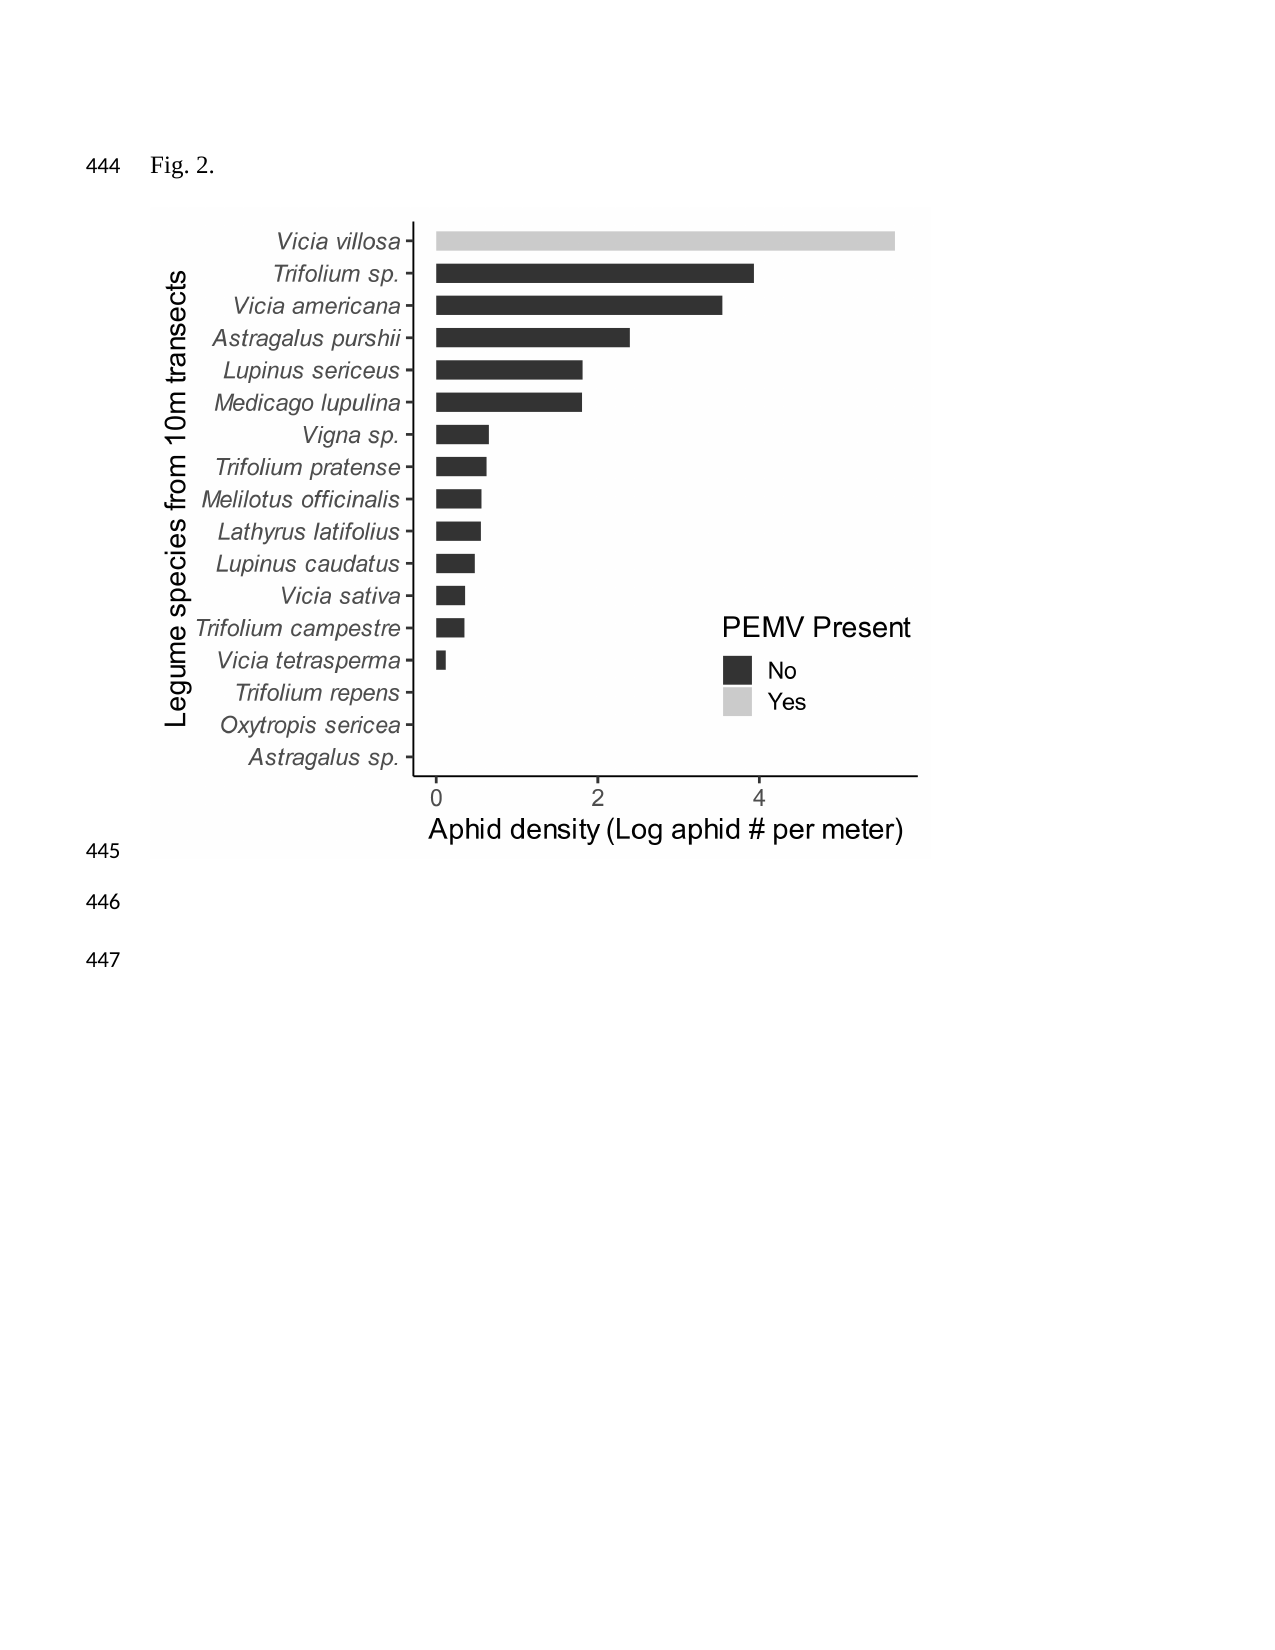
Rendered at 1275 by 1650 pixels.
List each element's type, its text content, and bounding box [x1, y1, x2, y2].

text Fig. 2. [150, 150, 1125, 179]
picture [150, 207, 932, 859]
